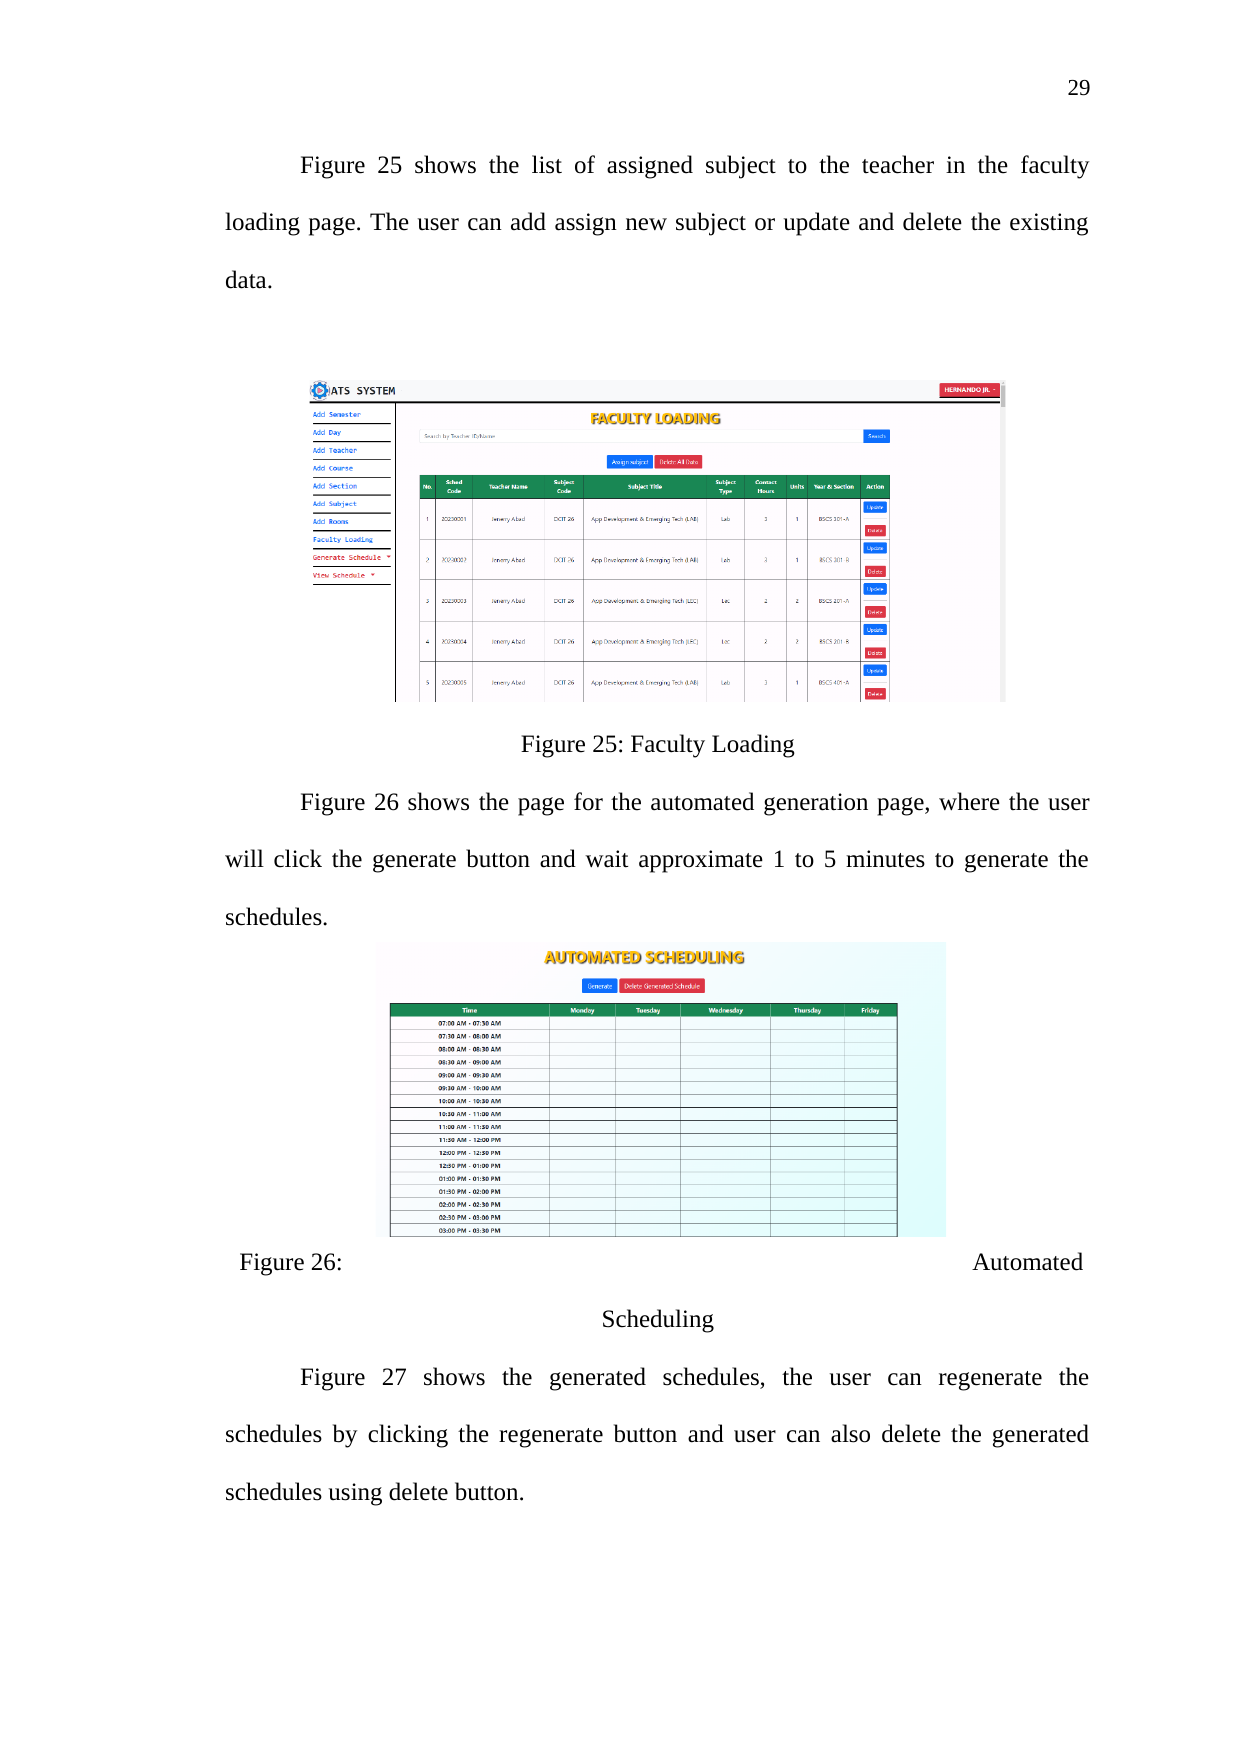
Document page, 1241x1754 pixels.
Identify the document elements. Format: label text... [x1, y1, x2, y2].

text Figure 27 shows the generated schedules, the user can regenerate the schedules by clicking the regenerate button and user can also delete the generated schedules using delete button. [225, 1362, 1090, 1505]
text Figure 26 shows the page for the automated generation page, where the user will click the generate button and wait approximate 1 to 5 minutes to generate the schedules. [225, 787, 1090, 930]
picture [374, 942, 950, 1239]
text Figure 26: Automated Scheduling [225, 1247, 1090, 1333]
text Figure 25 shows the list of assigned subject to the teacher in the faculty loading page. The user can add assign new subject or update and delete the existing data. [225, 150, 1090, 294]
text Figure 25: Faculty Loading [225, 729, 1090, 758]
picture [309, 380, 1006, 702]
